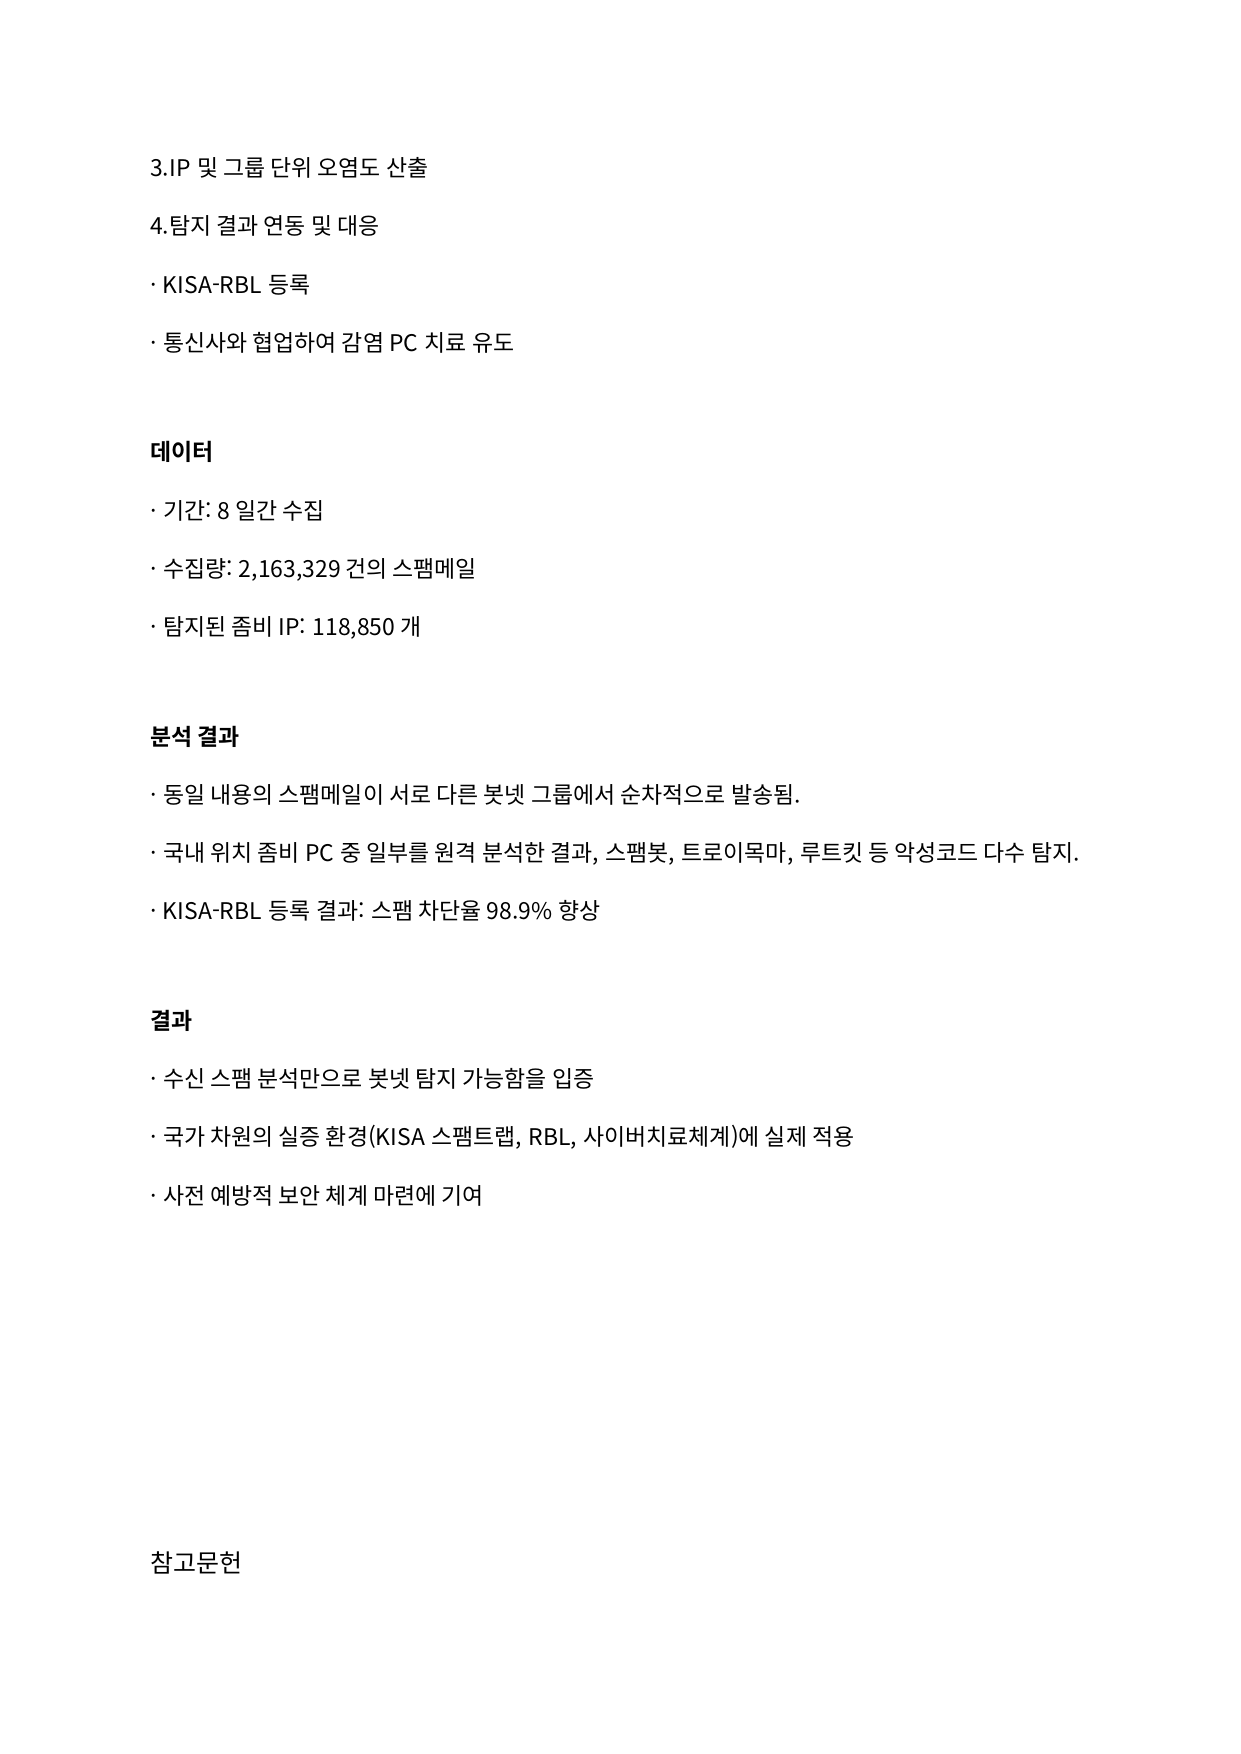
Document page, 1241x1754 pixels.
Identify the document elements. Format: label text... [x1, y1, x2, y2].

text · 기간: 8일간 수집 [150, 492, 1090, 526]
text 참고문헌 [150, 1544, 1090, 1580]
text · 사전 예방적 보안 체계 마련에 기여 [150, 1177, 1090, 1211]
text · KISA-RBL 등록 [150, 266, 1090, 300]
text 분석 결과 [150, 718, 1090, 752]
text · 수집량: 2,163,329건의 스팸메일 [150, 551, 1090, 584]
text 데이터 [150, 434, 1090, 467]
text 3.IP 및 그룹 단위 오염도 산출 [150, 150, 1090, 183]
text · 국가 차원의 실증 환경(KISA 스팸트랩, RBL, 사이버치료체계)에 실제 적용 [150, 1119, 1090, 1152]
text · 국내 위치 좀비 PC 중 일부를 원격 분석한 결과, 스팸봇, 트로이목마, 루트킷 등 악성코드 다수 탐지. [150, 835, 1090, 868]
text · KISA-RBL 등록 결과: 스팸 차단율 98.9% 향상 [150, 893, 1090, 926]
text · 동일 내용의 스팸메일이 서로 다른 봇넷 그룹에서 순차적으로 발송됨. [150, 777, 1090, 810]
text · 통신사와 협업하여 감염 PC 치료 유도 [150, 325, 1090, 358]
text 결과 [150, 1003, 1090, 1036]
text · 수신 스팸 분석만으로 봇넷 탐지 가능함을 입증 [150, 1061, 1090, 1094]
text · 탐지된 좀비 IP: 118,850개 [150, 609, 1090, 642]
text 4.탐지 결과 연동 및 대응 [150, 208, 1090, 241]
